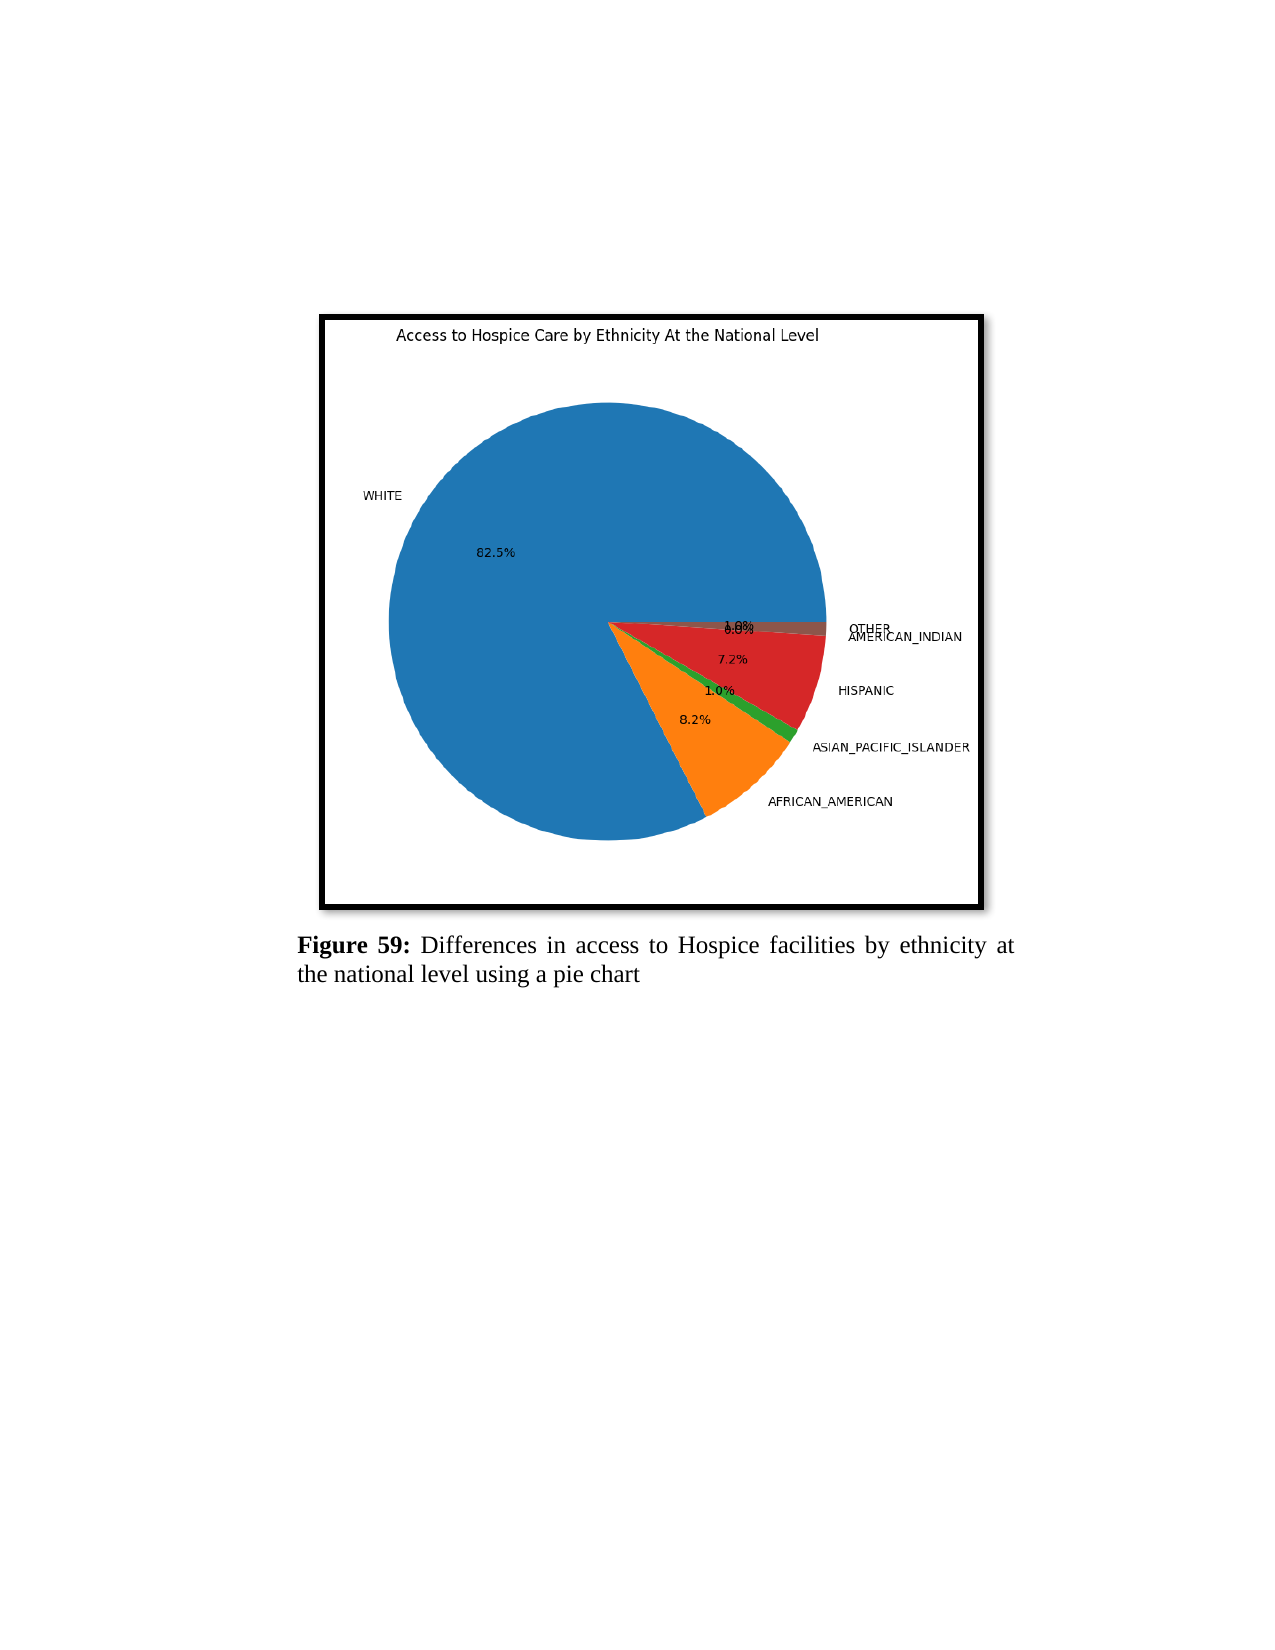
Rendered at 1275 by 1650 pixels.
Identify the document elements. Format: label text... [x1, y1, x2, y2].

text Figure 59: Differences in access to Hospice facilities by ethnicity at the national level using a pie chart [297, 931, 1016, 988]
picture [325, 320, 978, 904]
